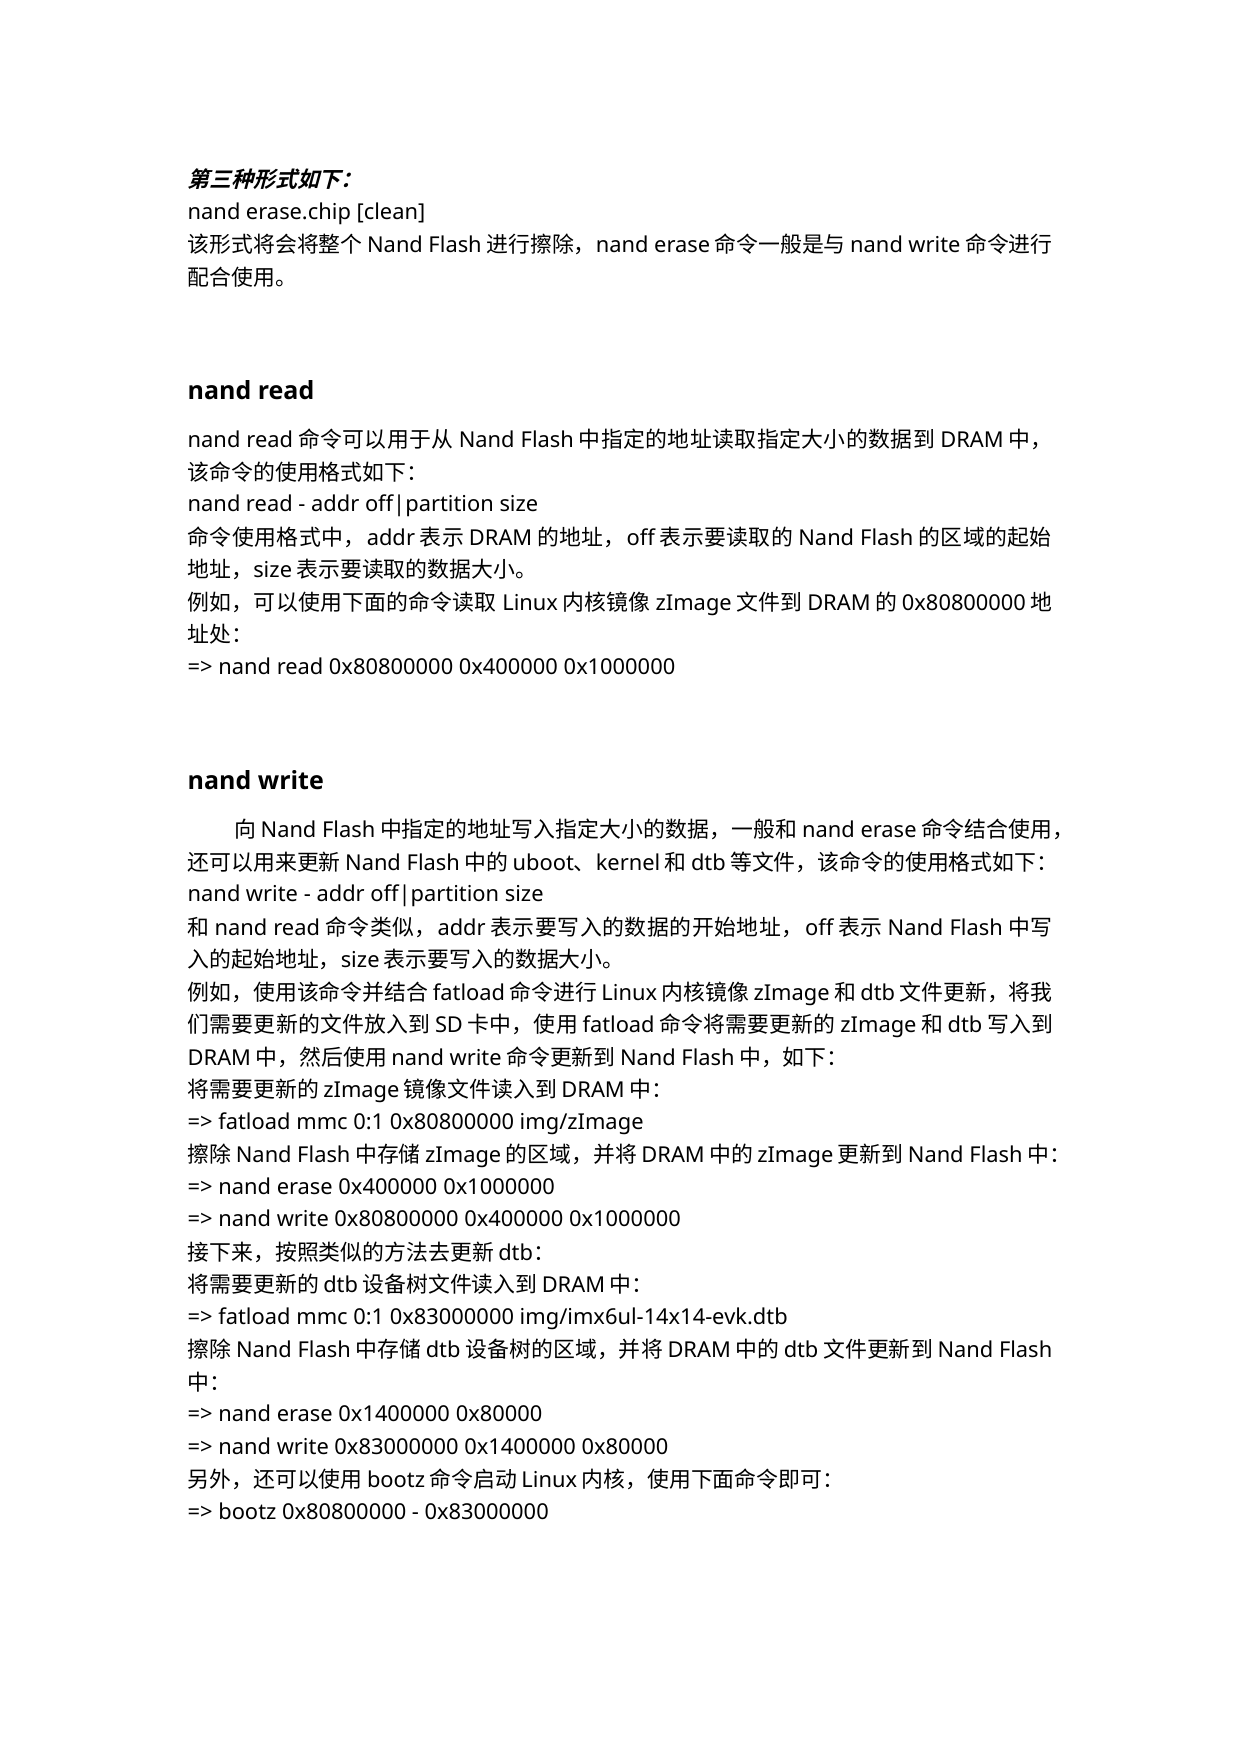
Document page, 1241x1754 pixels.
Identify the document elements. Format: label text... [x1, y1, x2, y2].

text 擦除Nand Flash中存储zImage的区域，并将DRAM中的zImage更新到Nand Flash中： [187, 1137, 1053, 1169]
text => nand write 0x83000000 0x1400000 0x80000 [187, 1429, 1053, 1462]
text 接下来，按照类似的方法去更新dtb： [187, 1234, 1053, 1267]
text nand write [187, 747, 1053, 812]
text 将需要更新的dtb设备树文件读入到DRAM中： [187, 1267, 1053, 1299]
text => fatload mmc 0:1 0x80800000 img/zImage [187, 1104, 1053, 1137]
text => bootz 0x80800000 - 0x83000000 [187, 1494, 1053, 1527]
text 例如，使用该命令并结合fatload命令进行Linux内核镜像zImage和dtb文件更新，将我们需要更新的文件放入到SD卡中，使用fatload命令将需要更新的zImage和dtb写入到DRAM中，然后使用nand write命令更新到Nand Flash中，如下： [187, 974, 1053, 1072]
text nand read命令可以用于从Nand Flash中指定的地址读取指定大小的数据到DRAM中，该命令的使用格式如下： [187, 422, 1053, 487]
text 例如，可以使用下面的命令读取Linux内核镜像zImage文件到DRAM的0x80800000地址处： [187, 584, 1053, 649]
text 向Nand Flash中指定的地址写入指定大小的数据，一般和nand erase命令结合使用，还可以用来更新Nand Flash中的uboot、kernel和dtb等文件，该命令的使用格式如下： [187, 812, 1053, 877]
text 将需要更新的zImage镜像文件读入到DRAM中： [187, 1072, 1053, 1104]
text 该形式将会将整个Nand Flash进行擦除，nand erase命令一般是与nand write命令进行配合使用。 [187, 227, 1053, 292]
text => nand read 0x80800000 0x400000 0x1000000 [187, 649, 1053, 682]
text 和nand read命令类似，addr表示要写入的数据的开始地址，off表示Nand Flash中写入的起始地址，size表示要写入的数据大小。 [187, 909, 1053, 974]
text nand read - addr off|partition size [187, 487, 1053, 519]
text 另外，还可以使用bootz命令启动Linux内核，使用下面命令即可： [187, 1462, 1053, 1494]
text 擦除Nand Flash中存储dtb设备树的区域，并将DRAM中的dtb文件更新到Nand Flash中： [187, 1332, 1053, 1397]
text => nand erase 0x1400000 0x80000 [187, 1397, 1053, 1429]
text 命令使用格式中，addr表示DRAM的地址，off表示要读取的Nand Flash的区域的起始地址，size表示要读取的数据大小。 [187, 519, 1053, 584]
text => nand write 0x80800000 0x400000 0x1000000 [187, 1202, 1053, 1234]
text 第三种形式如下： [187, 162, 1053, 194]
text => nand erase 0x400000 0x1000000 [187, 1169, 1053, 1202]
text => fatload mmc 0:1 0x83000000 img/imx6ul-14x14-evk.dtb [187, 1299, 1053, 1332]
text nand erase.chip [clean] [187, 194, 1053, 227]
text nand write - addr off|partition size [187, 877, 1053, 909]
text nand read [187, 357, 1053, 422]
